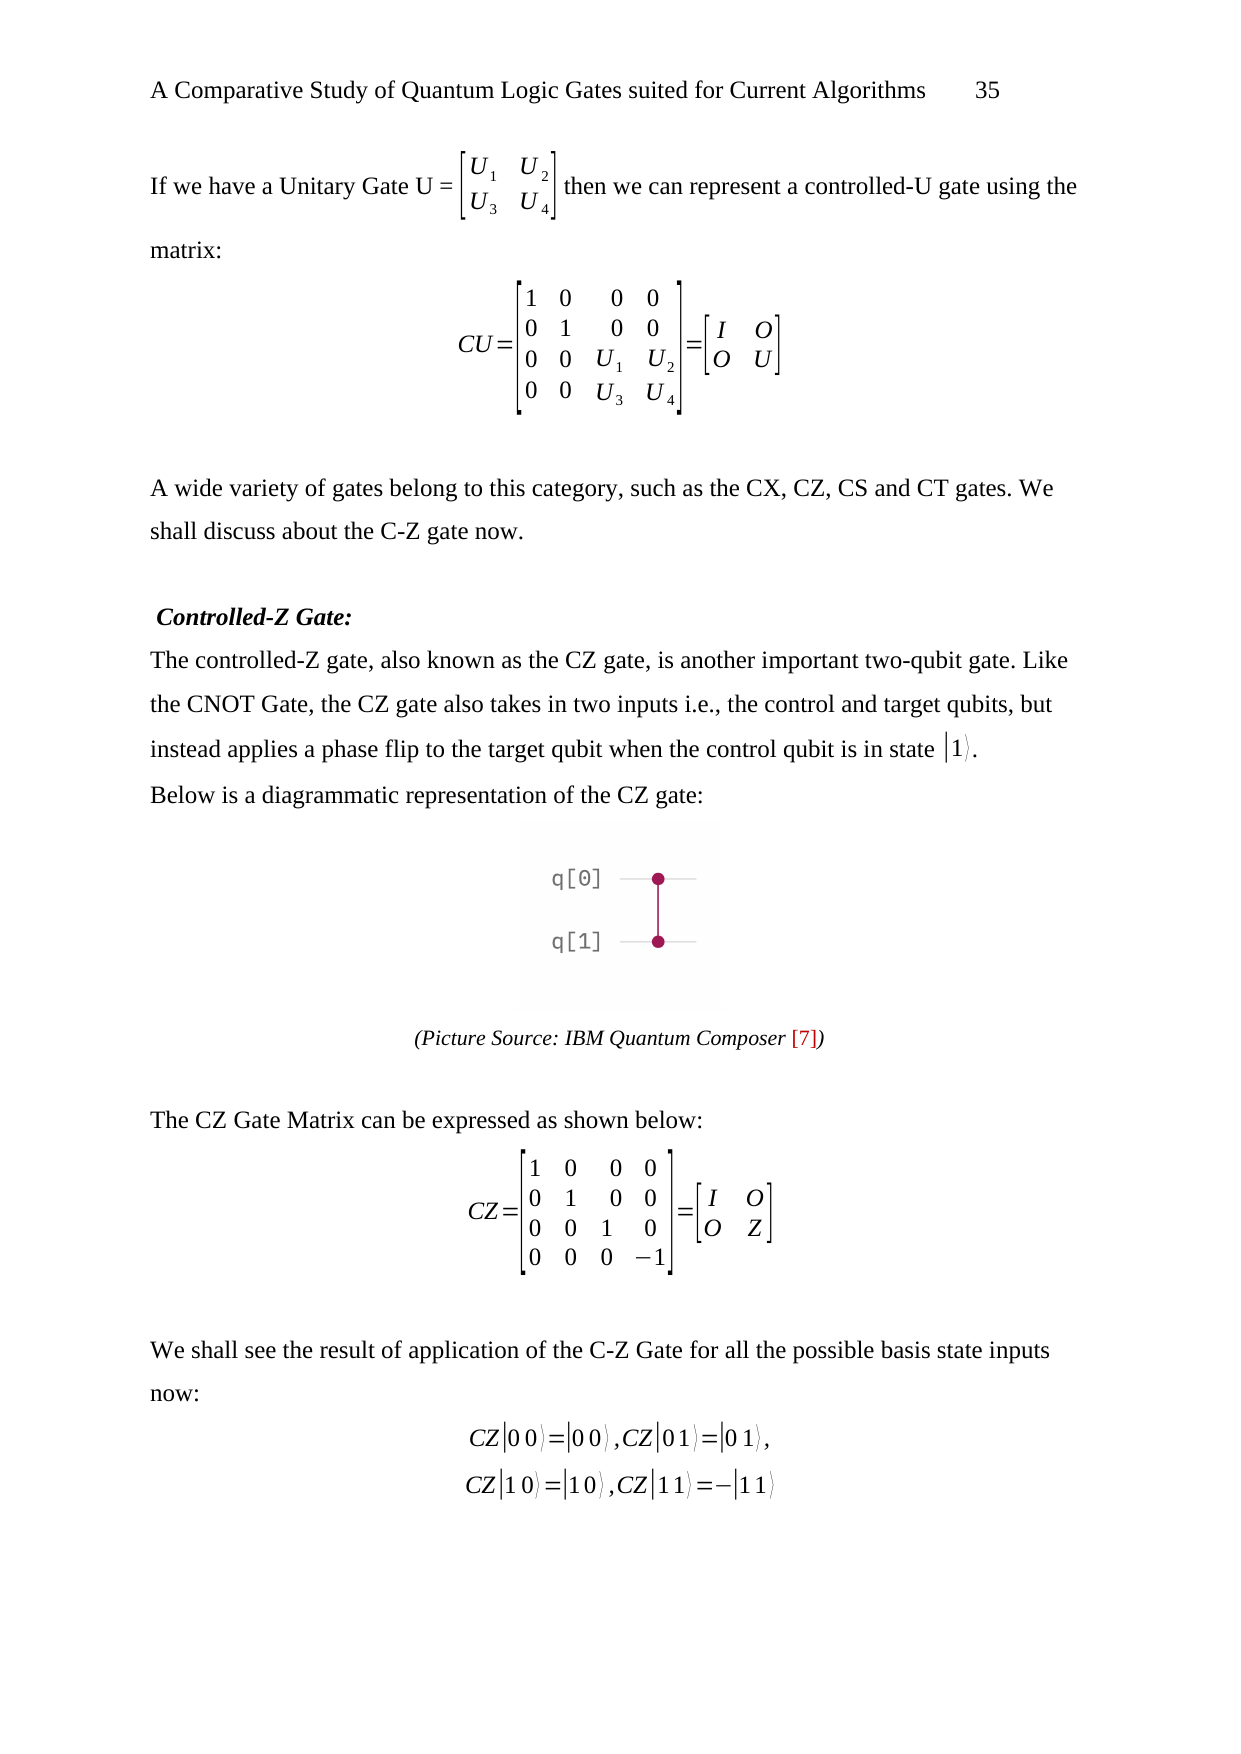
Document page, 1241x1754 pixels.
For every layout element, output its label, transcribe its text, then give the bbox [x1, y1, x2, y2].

picture [513, 822, 727, 1011]
text If we have a Unitary Gate U = then we can represent a controlled-U gate using the matrix: [150, 150, 1090, 264]
text We shall see the result of application of the C-Z Gate for all the possible basis state inputs now: [150, 1335, 1090, 1407]
text The controlled-Z gate, also known as the CZ gate, is another important two-qubit gate. Like the CNOT Gate, the CZ gate also takes in two inputs i.e., the control and target qubits, but instead applies a phase flip to the target qubit when the control qubit is in state . [150, 646, 1090, 765]
text A wide variety of gates belong to this category, such as the CX, CZ, CS and CT gates. We shall discuss about the C-Z gate now. [150, 473, 1090, 545]
text (Picture Source: IBM Quantum Composer [7]) [150, 1025, 1090, 1050]
text The CZ Gate Matrix can be expressed as shown below: [150, 1106, 1090, 1134]
text Below is a diagrammatic representation of the CZ gate: [150, 780, 1090, 808]
subtitle Controlled-Z Gate: [150, 602, 1090, 631]
